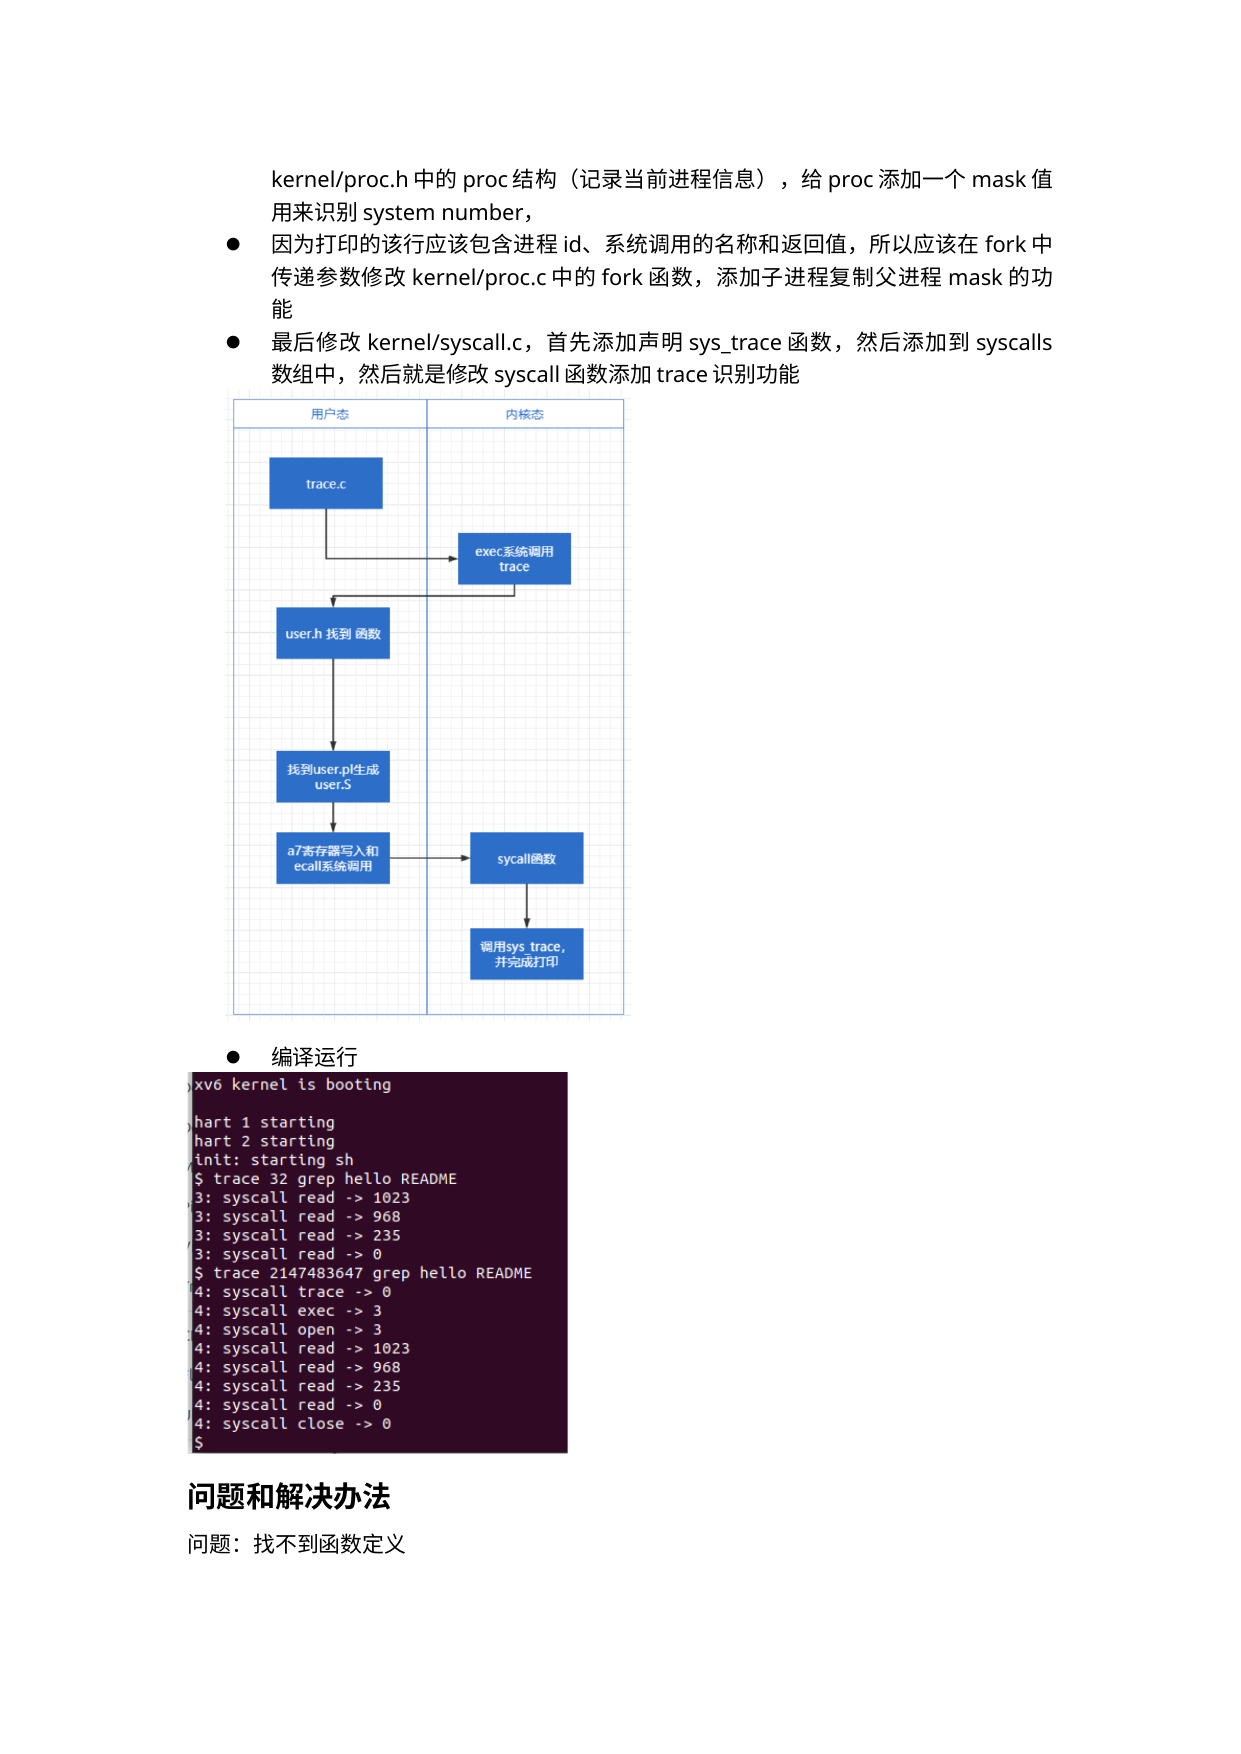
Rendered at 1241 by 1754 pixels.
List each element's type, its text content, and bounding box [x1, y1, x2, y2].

picture [225, 389, 631, 1022]
text 问题和解决办法 [187, 1462, 1053, 1527]
list 最后修改kernel/syscall.c，首先添加声明sys_trace函数，然后添加到syscalls数组中，然后就是修改syscall函数添加trace识别功能 [225, 324, 1053, 389]
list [225, 162, 1053, 227]
picture [187, 1072, 568, 1454]
text 问题：找不到函数定义 [187, 1527, 1053, 1559]
list 因为打印的该行应该包含进程id、系统调用的名称和返回值，所以应该在fork中传递参数修改kernel/proc.c中的fork函数，添加子进程复制父进程mask的功能 [225, 227, 1053, 324]
list 编译运⾏ [225, 1039, 1053, 1072]
